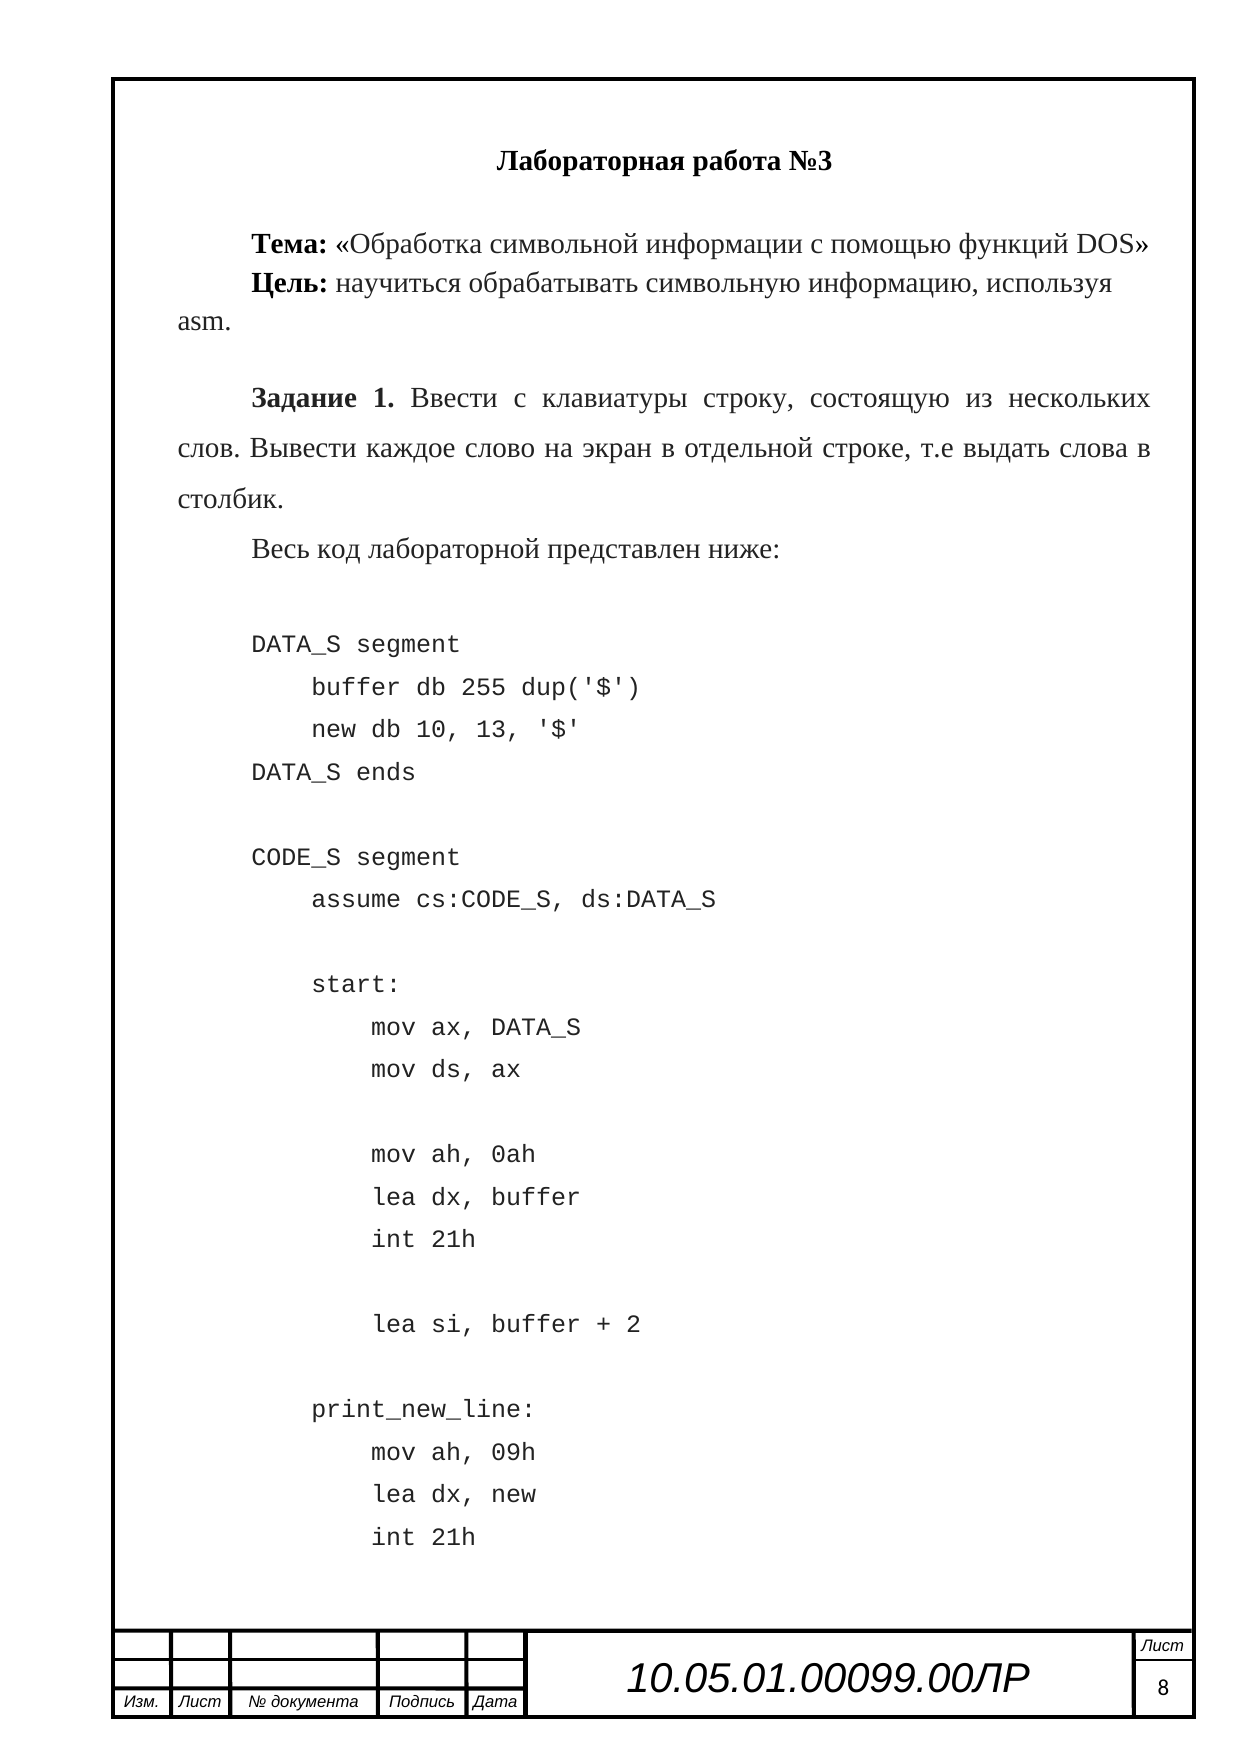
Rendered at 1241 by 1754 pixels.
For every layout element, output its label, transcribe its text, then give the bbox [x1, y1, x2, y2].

text mov ah, 0ah [177, 1142, 1152, 1170]
subtitle Лабораторная работа №3 [177, 143, 1152, 177]
text lea si, buffer + 2 [177, 1312, 1152, 1340]
text Весь код лабораторной представлен ниже: [177, 531, 1152, 565]
text CODE_S segment [177, 844, 1152, 873]
text Тема: «Обработка символьной информации с помощью функций DOS» [177, 226, 1152, 260]
text mov ax, DATA_S [177, 1014, 1152, 1043]
text assume cs:CODE_S, ds:DATA_S [177, 887, 1152, 915]
text print_new_line: [177, 1397, 1152, 1425]
text start: [177, 972, 1152, 1000]
text mov ah, 09h [177, 1439, 1152, 1468]
text DATA_S segment [177, 632, 1152, 660]
text Цель: научиться обрабатывать символьную информацию, используя asm. [177, 265, 1152, 337]
text mov ds, ax [177, 1057, 1152, 1085]
text lea dx, buffer [177, 1184, 1152, 1213]
text int 21h [177, 1524, 1152, 1553]
text DATA_S ends [177, 759, 1152, 788]
text buffer db 255 dup('$') [177, 674, 1152, 703]
text Задание 1. Ввести с клавиатуры строку, состоящую из нескольких слов. Вывести каждое слово на экран в отдельной строке, т.е выдать слова в столбик. [177, 380, 1152, 514]
text int 21h [177, 1227, 1152, 1255]
text new db 10, 13, '$' [177, 717, 1152, 745]
text lea dx, new [177, 1482, 1152, 1510]
